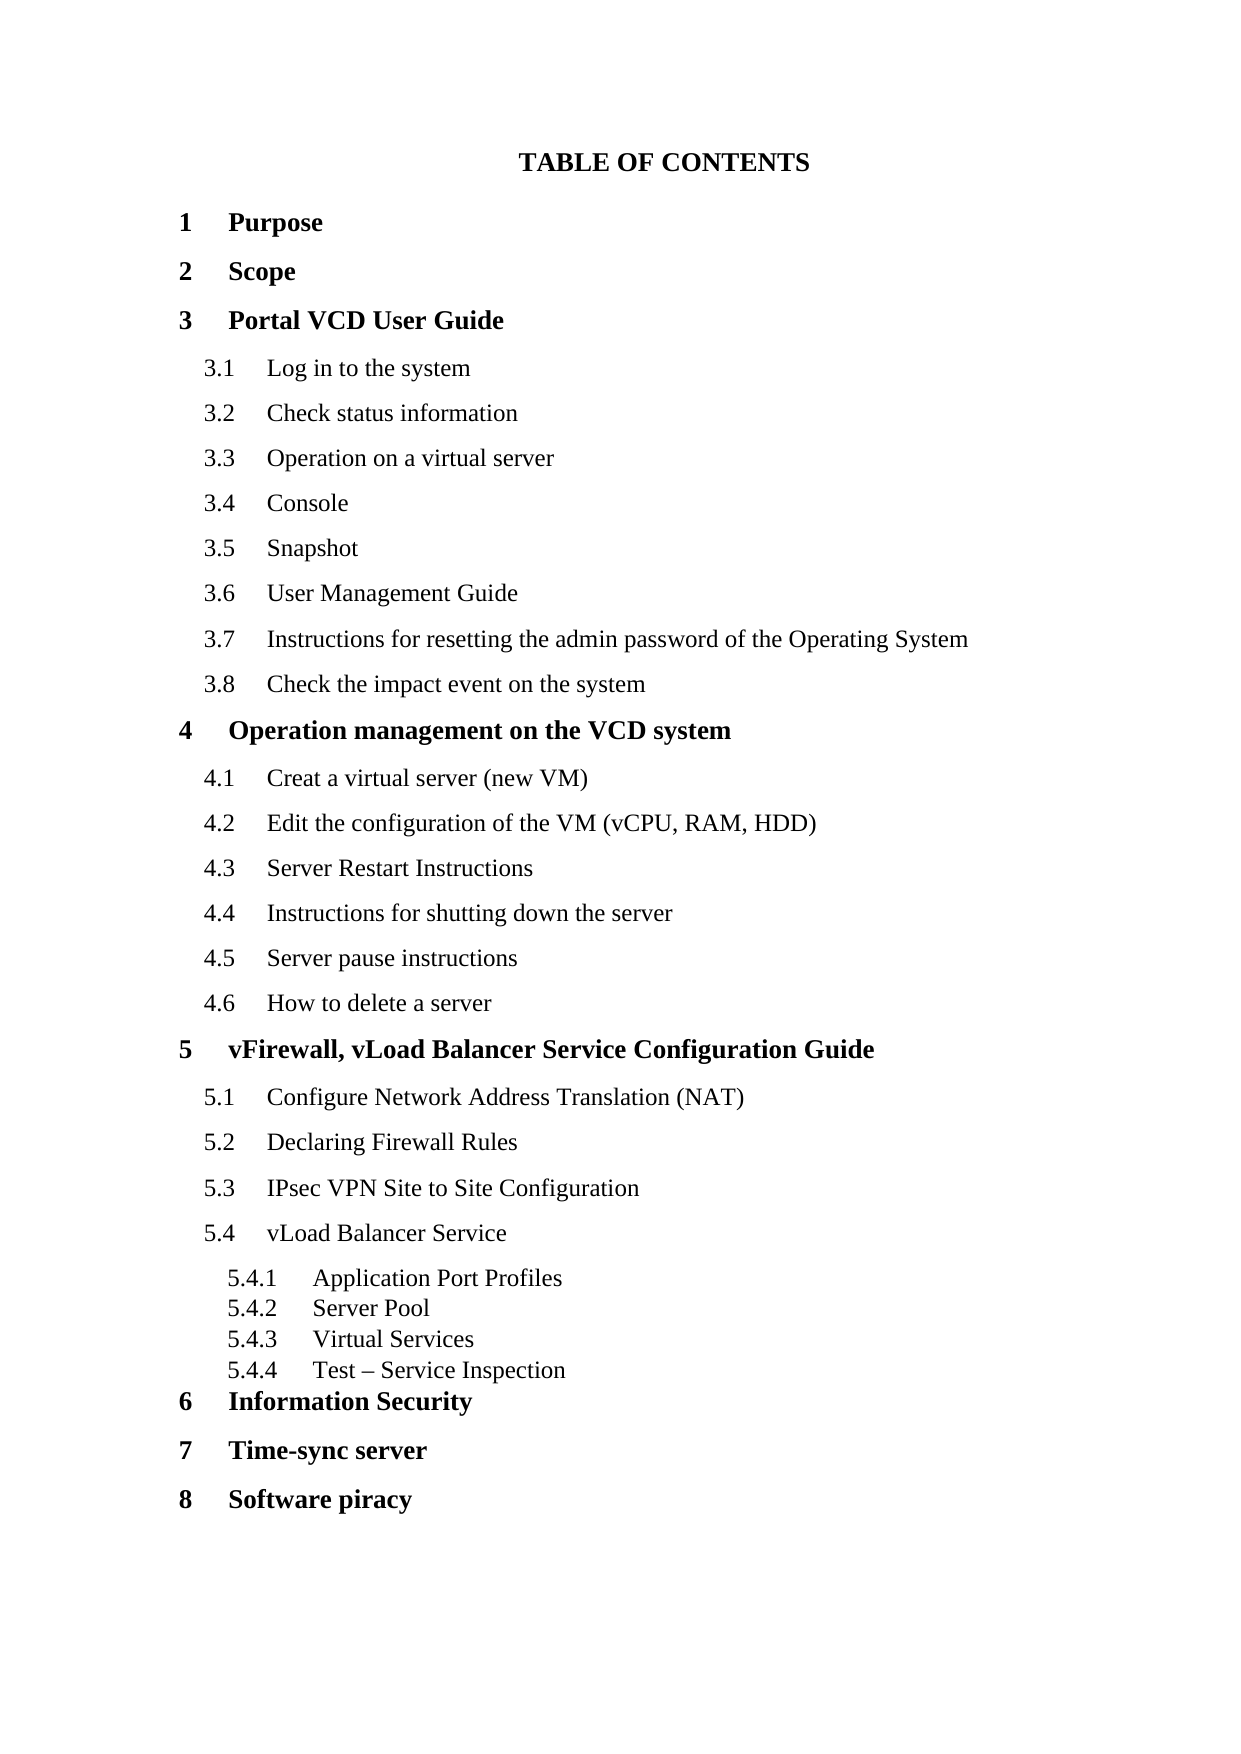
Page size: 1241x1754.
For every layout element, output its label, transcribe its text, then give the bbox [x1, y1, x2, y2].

text TABLE OF CONTENTS [175, 146, 1154, 178]
